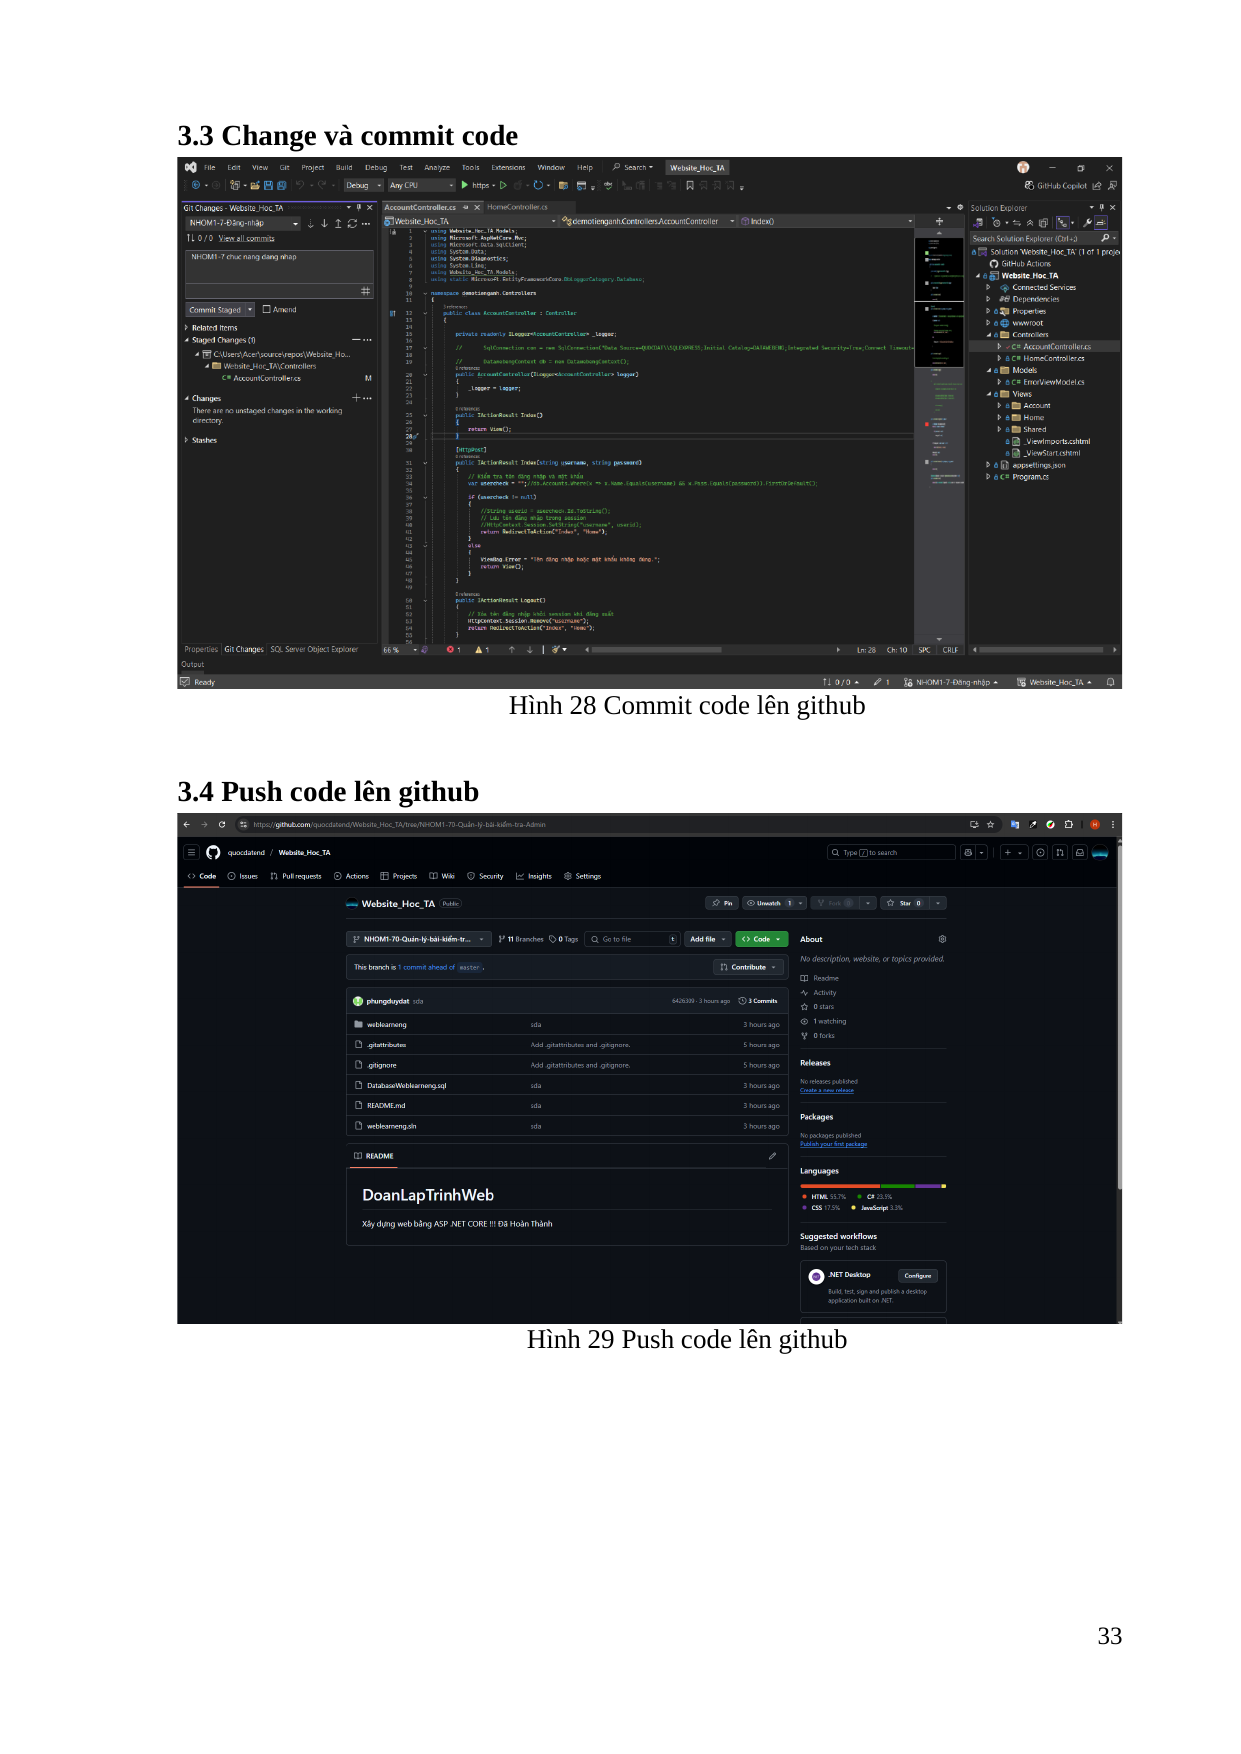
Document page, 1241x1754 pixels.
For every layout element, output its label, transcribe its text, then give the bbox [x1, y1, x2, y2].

subtitle 3.3 Change và commit code [177, 118, 1122, 152]
text Hình 28 Commit code lên github [177, 689, 1122, 720]
text Hình 29 Push code lên github [177, 1324, 1122, 1354]
picture [177, 157, 1123, 689]
subtitle 3.4 Push code lên github [177, 774, 1122, 807]
picture [177, 813, 1123, 1324]
